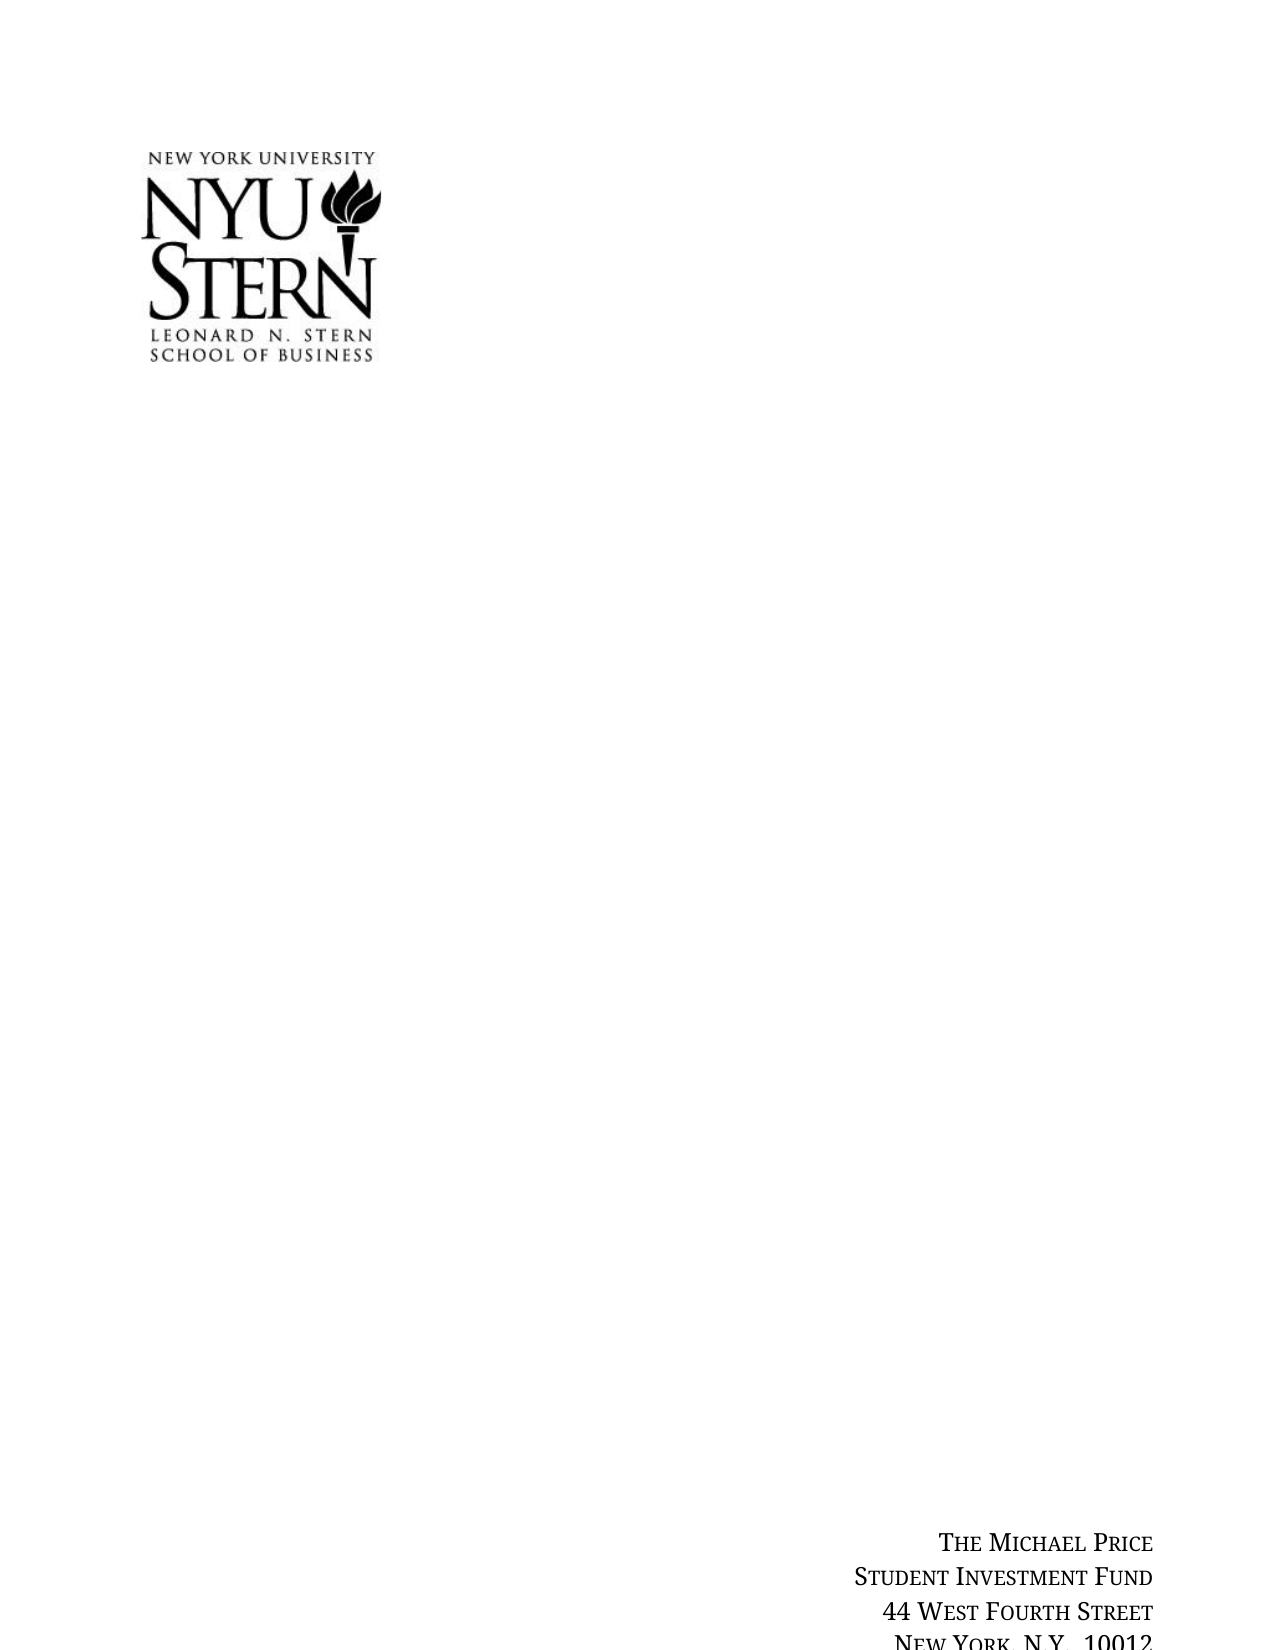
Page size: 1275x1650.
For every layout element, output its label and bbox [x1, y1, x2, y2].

picture [141, 152, 382, 362]
